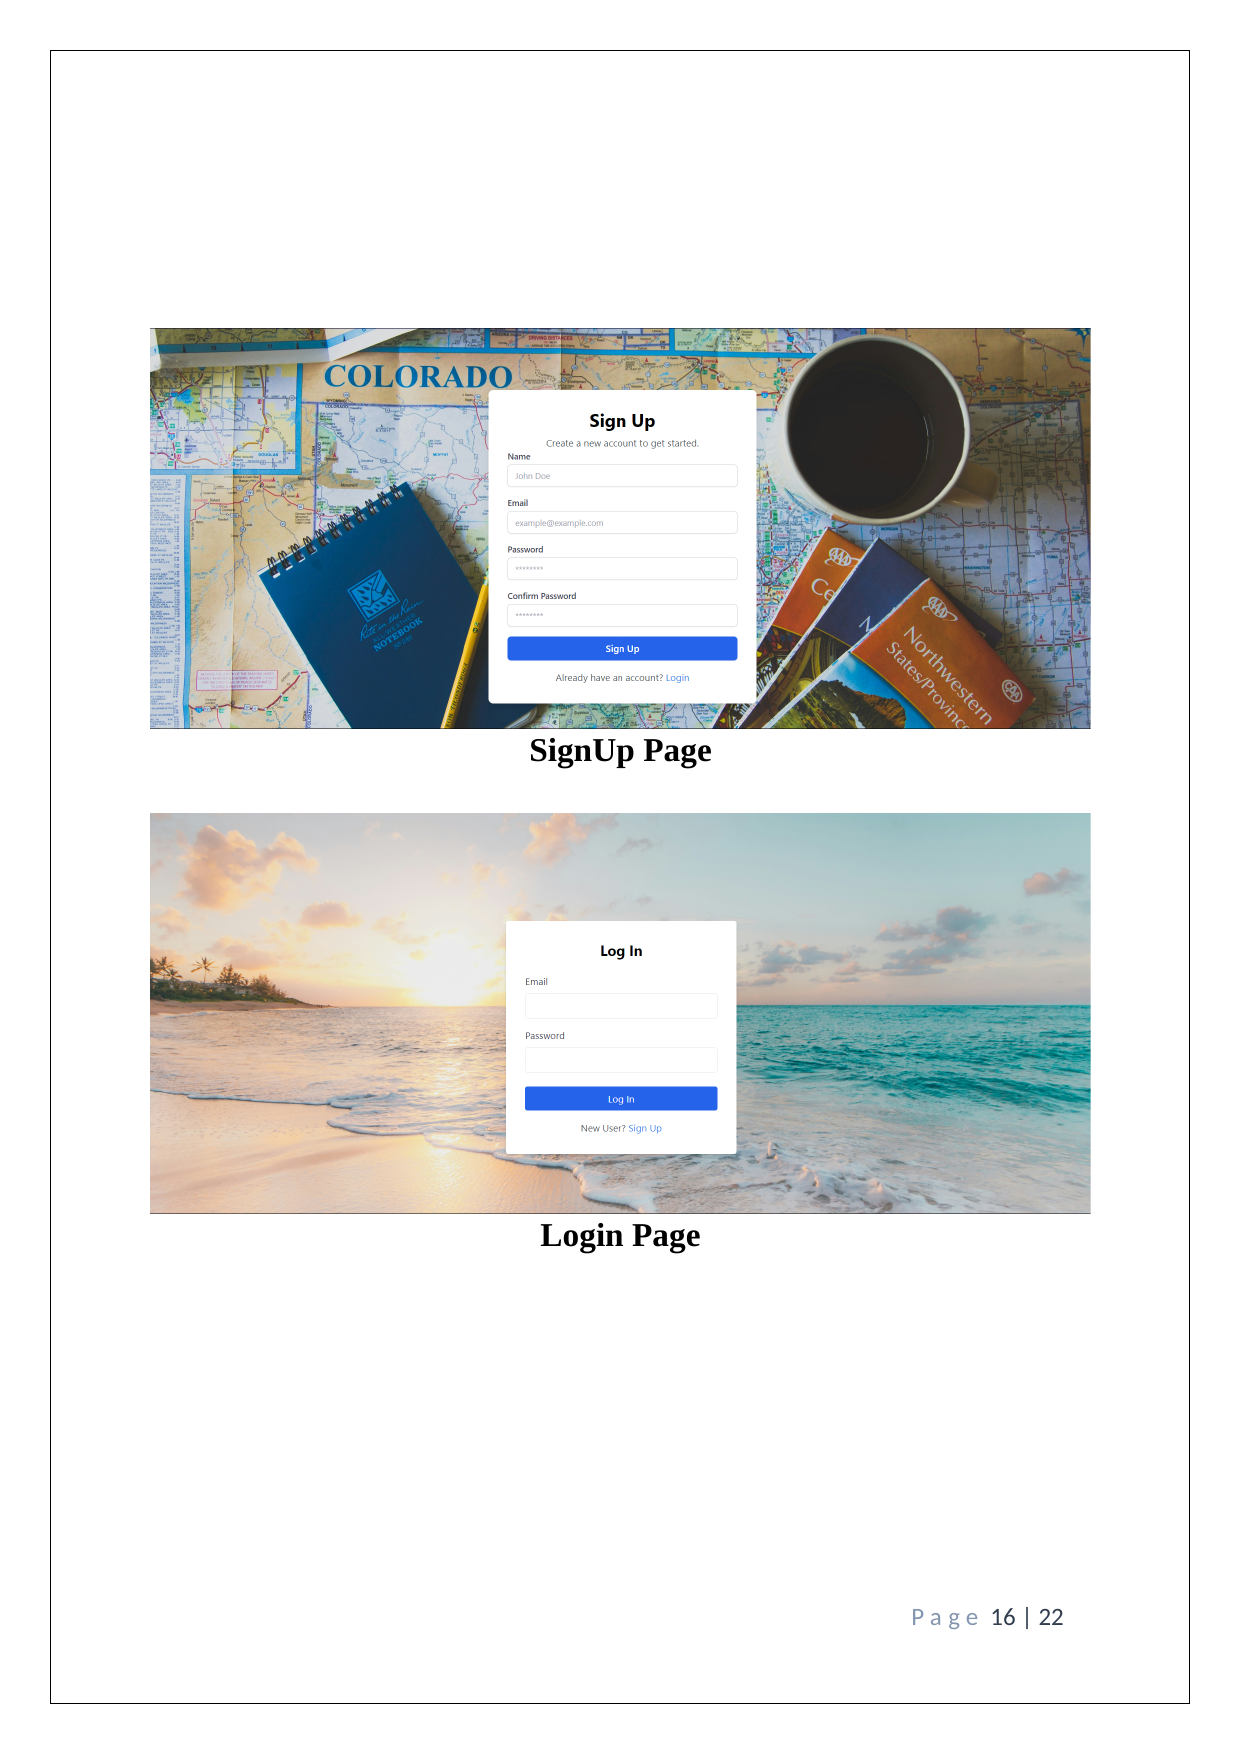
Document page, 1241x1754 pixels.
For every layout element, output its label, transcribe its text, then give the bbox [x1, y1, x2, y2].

picture [490, 328, 669, 350]
picture [150, 813, 1091, 1214]
text SignUp Page [150, 730, 1091, 769]
picture [150, 328, 1091, 729]
text Login Page [150, 1215, 1091, 1254]
